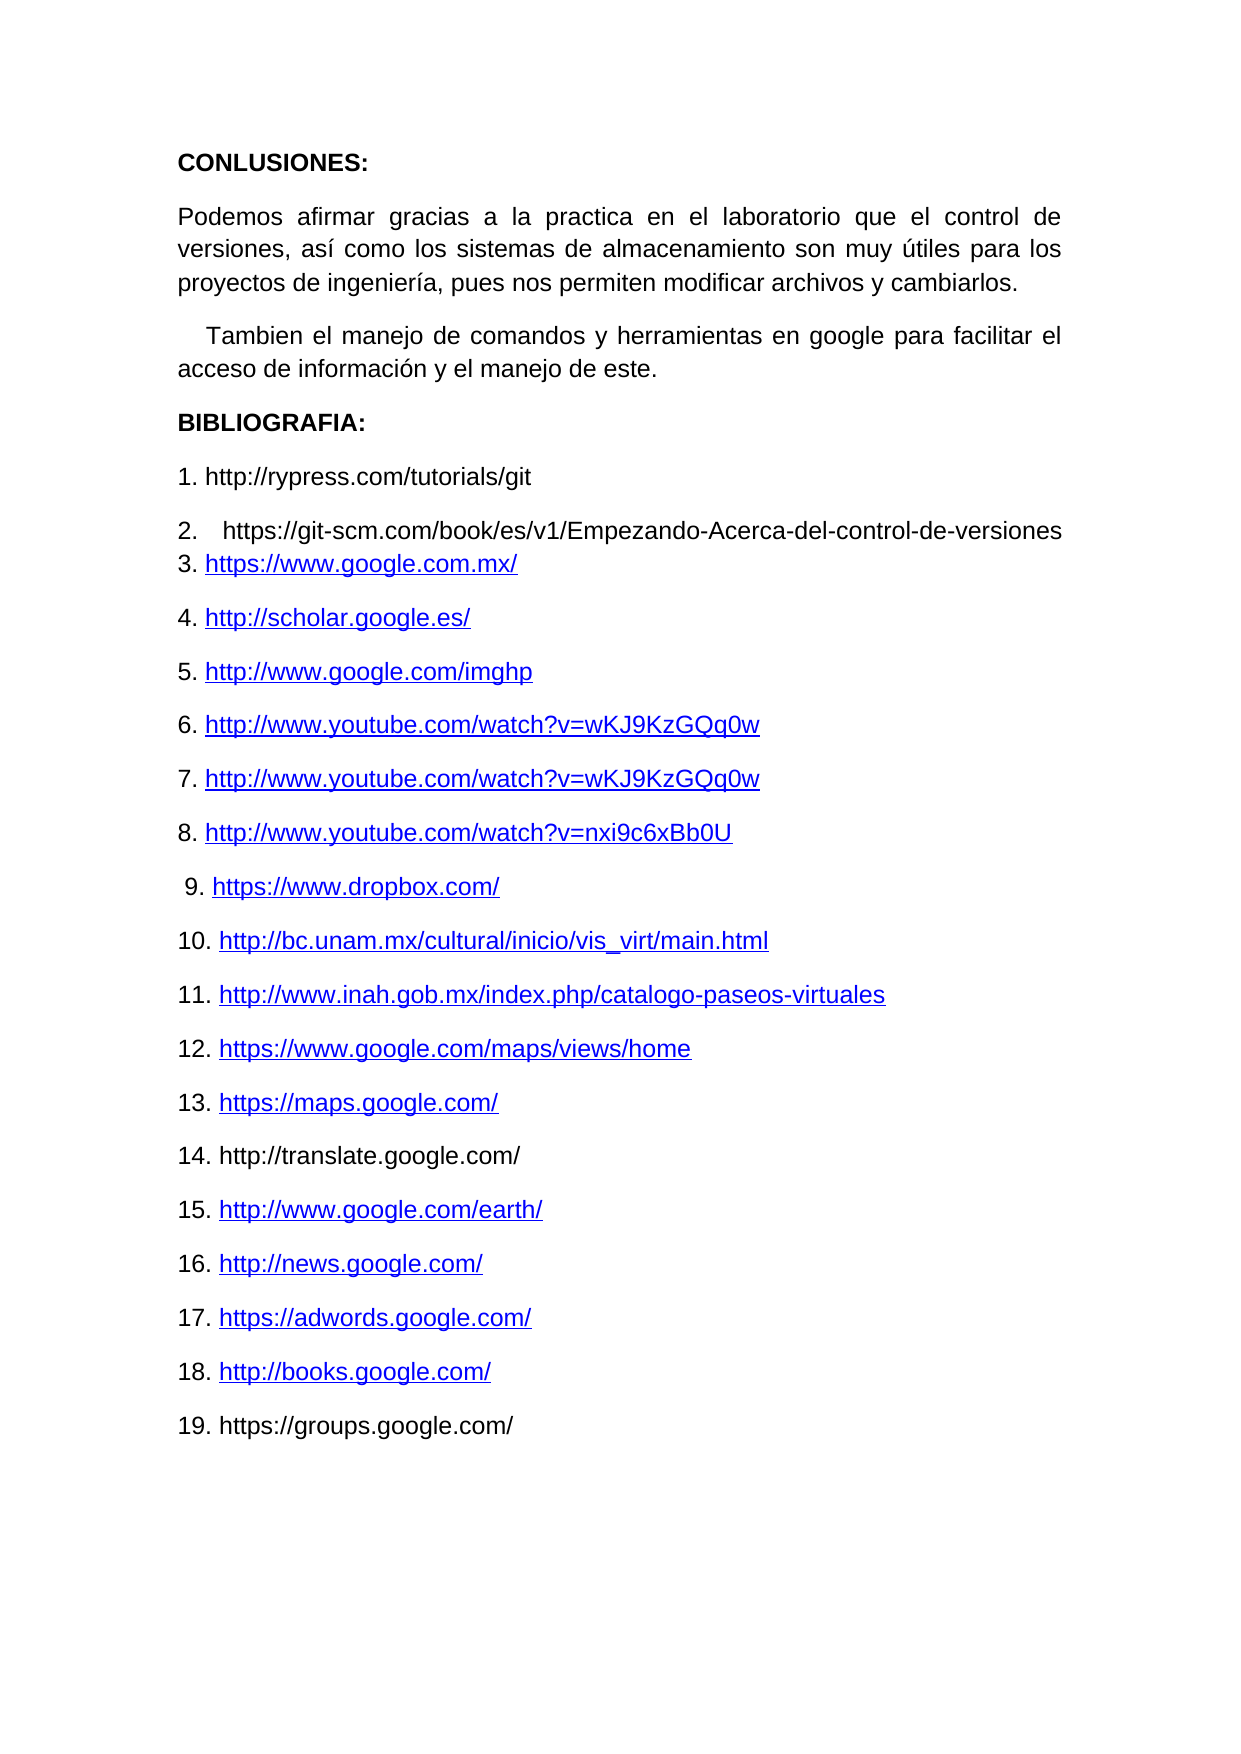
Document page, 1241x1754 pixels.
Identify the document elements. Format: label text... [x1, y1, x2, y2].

text 2. https://git-scm.com/book/es/v1/Empezando-Acerca-del-control-de-versiones 3. https://www.google.com.mx/ [177, 516, 1063, 578]
text Podemos afirmar gracias a la practica en el laboratorio que el control de versiones, así como los sistemas de almacenamiento son muy útiles para los proyectos de ingeniería, pues nos permiten modificar archivos y cambiarlos. [177, 201, 1063, 296]
text 7. http://www.youtube.com/watch?v=wKJ9KzGQq0w [177, 764, 1063, 793]
text 19. https://groups.google.com/ [177, 1411, 1063, 1439]
text 11. http://www.inah.gob.mx/index.php/catalogo-paseos-virtuales [177, 980, 1063, 1008]
text 8. http://www.youtube.com/watch?v=nxi9c6xBb0U [177, 818, 1063, 847]
text 9. https://www.dropbox.com/ [177, 872, 1063, 901]
text 13. https://maps.google.com/ [177, 1087, 1063, 1116]
text 5. http://www.google.com/imghp [177, 657, 1063, 685]
text 10. http://bc.unam.mx/cultural/inicio/vis_virt/main.html [177, 926, 1063, 955]
text Tambien el manejo de comandos y herramientas en google para facilitar el acceso de información y el manejo de este. [177, 321, 1063, 383]
text 12. https://www.google.com/maps/views/home [177, 1034, 1063, 1062]
text 6. http://www.youtube.com/watch?v=wKJ9KzGQq0w [177, 711, 1063, 739]
text 18. http://books.google.com/ [177, 1357, 1063, 1386]
text 14. http://translate.google.com/ [177, 1141, 1063, 1170]
text BIBLIOGRAFIA: [177, 408, 1063, 437]
text 17. https://adwords.google.com/ [177, 1303, 1063, 1332]
text 16. http://news.google.com/ [177, 1249, 1063, 1278]
text 1. http://rypress.com/tutorials/git [177, 462, 1063, 491]
text 15. http://www.google.com/earth/ [177, 1195, 1063, 1224]
text CONLUSIONES: [177, 148, 1063, 176]
text 4. http://scholar.google.es/ [177, 603, 1063, 632]
